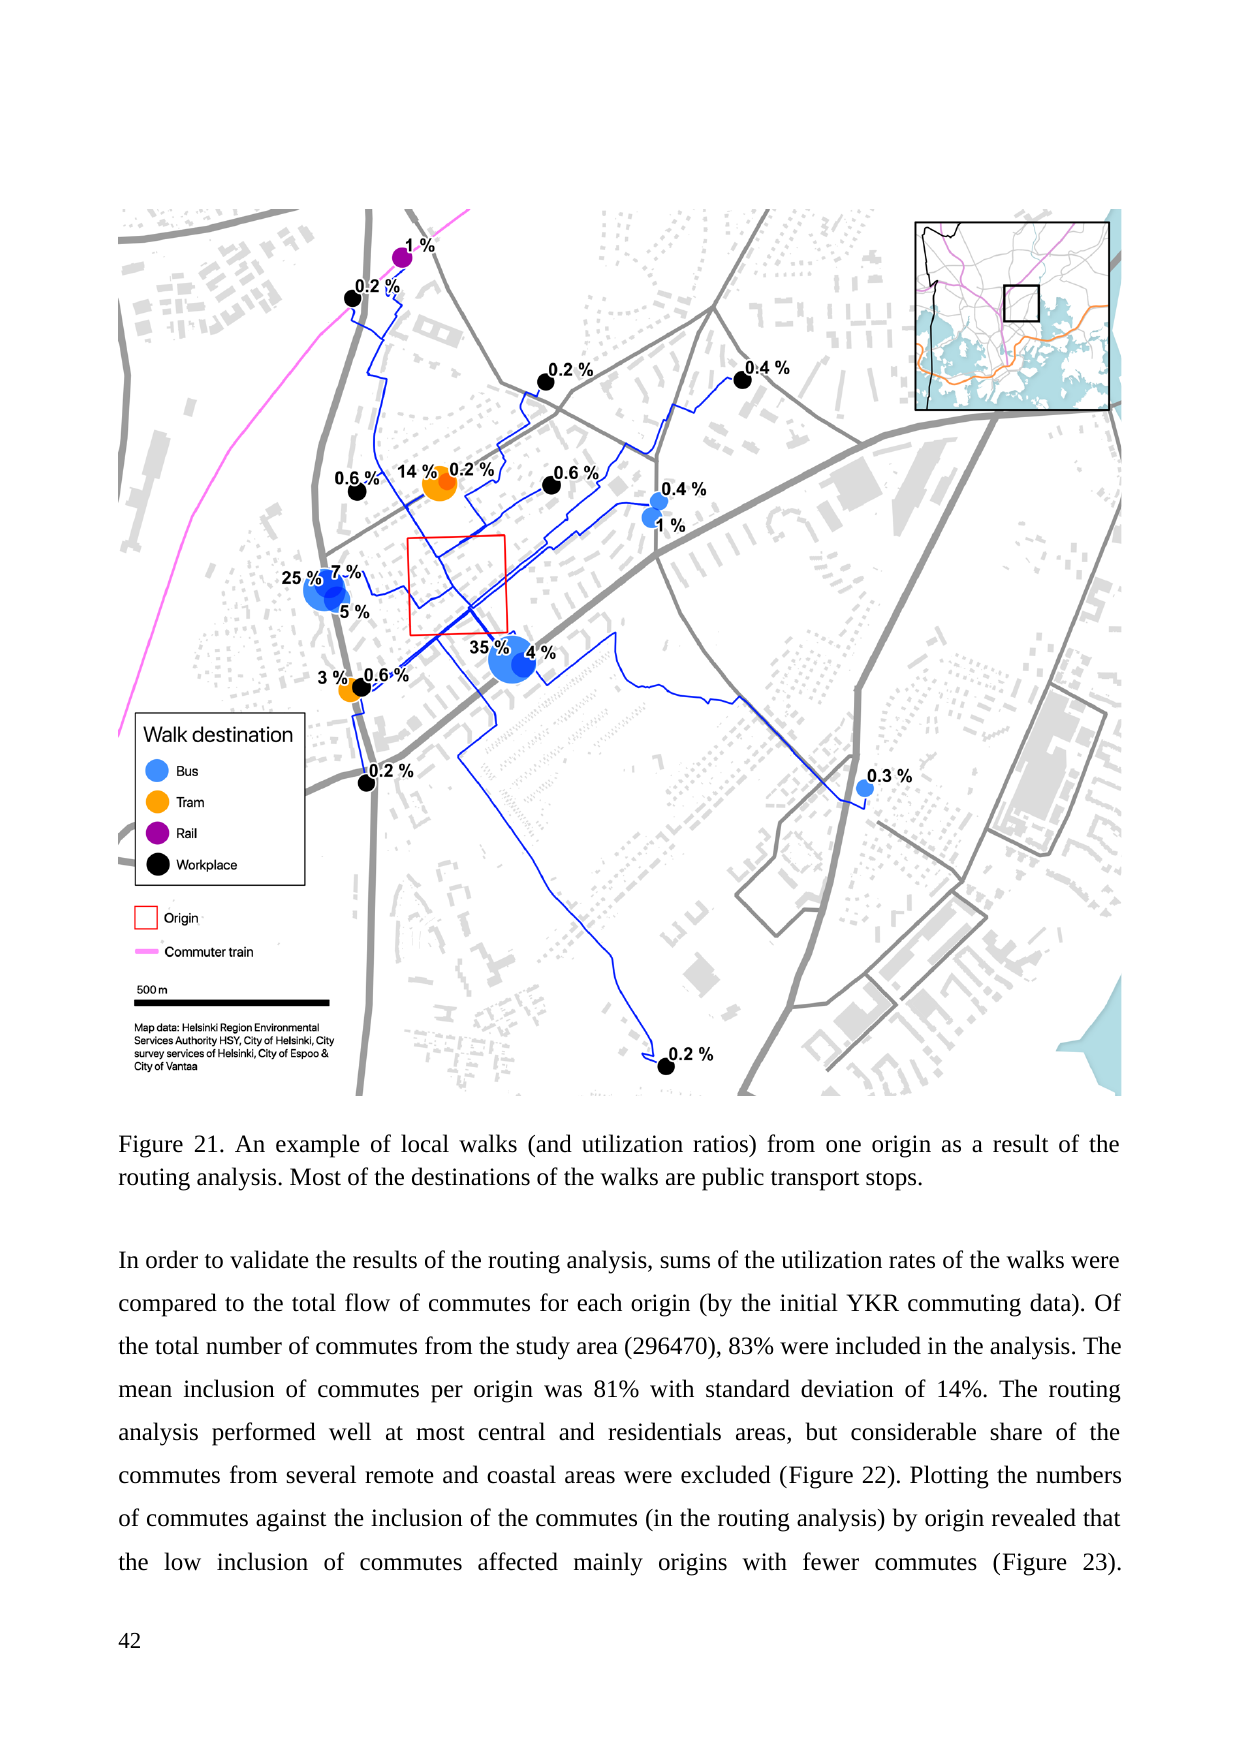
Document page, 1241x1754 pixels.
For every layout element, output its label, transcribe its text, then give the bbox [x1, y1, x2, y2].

text Figure 21. An example of local walks (and utilization ratios) from one origin as a result of the routing analysis. Most of the destinations of the walks are public transport stops. [118, 1129, 1122, 1191]
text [118, 1245, 1122, 1575]
picture [118, 209, 1122, 1096]
